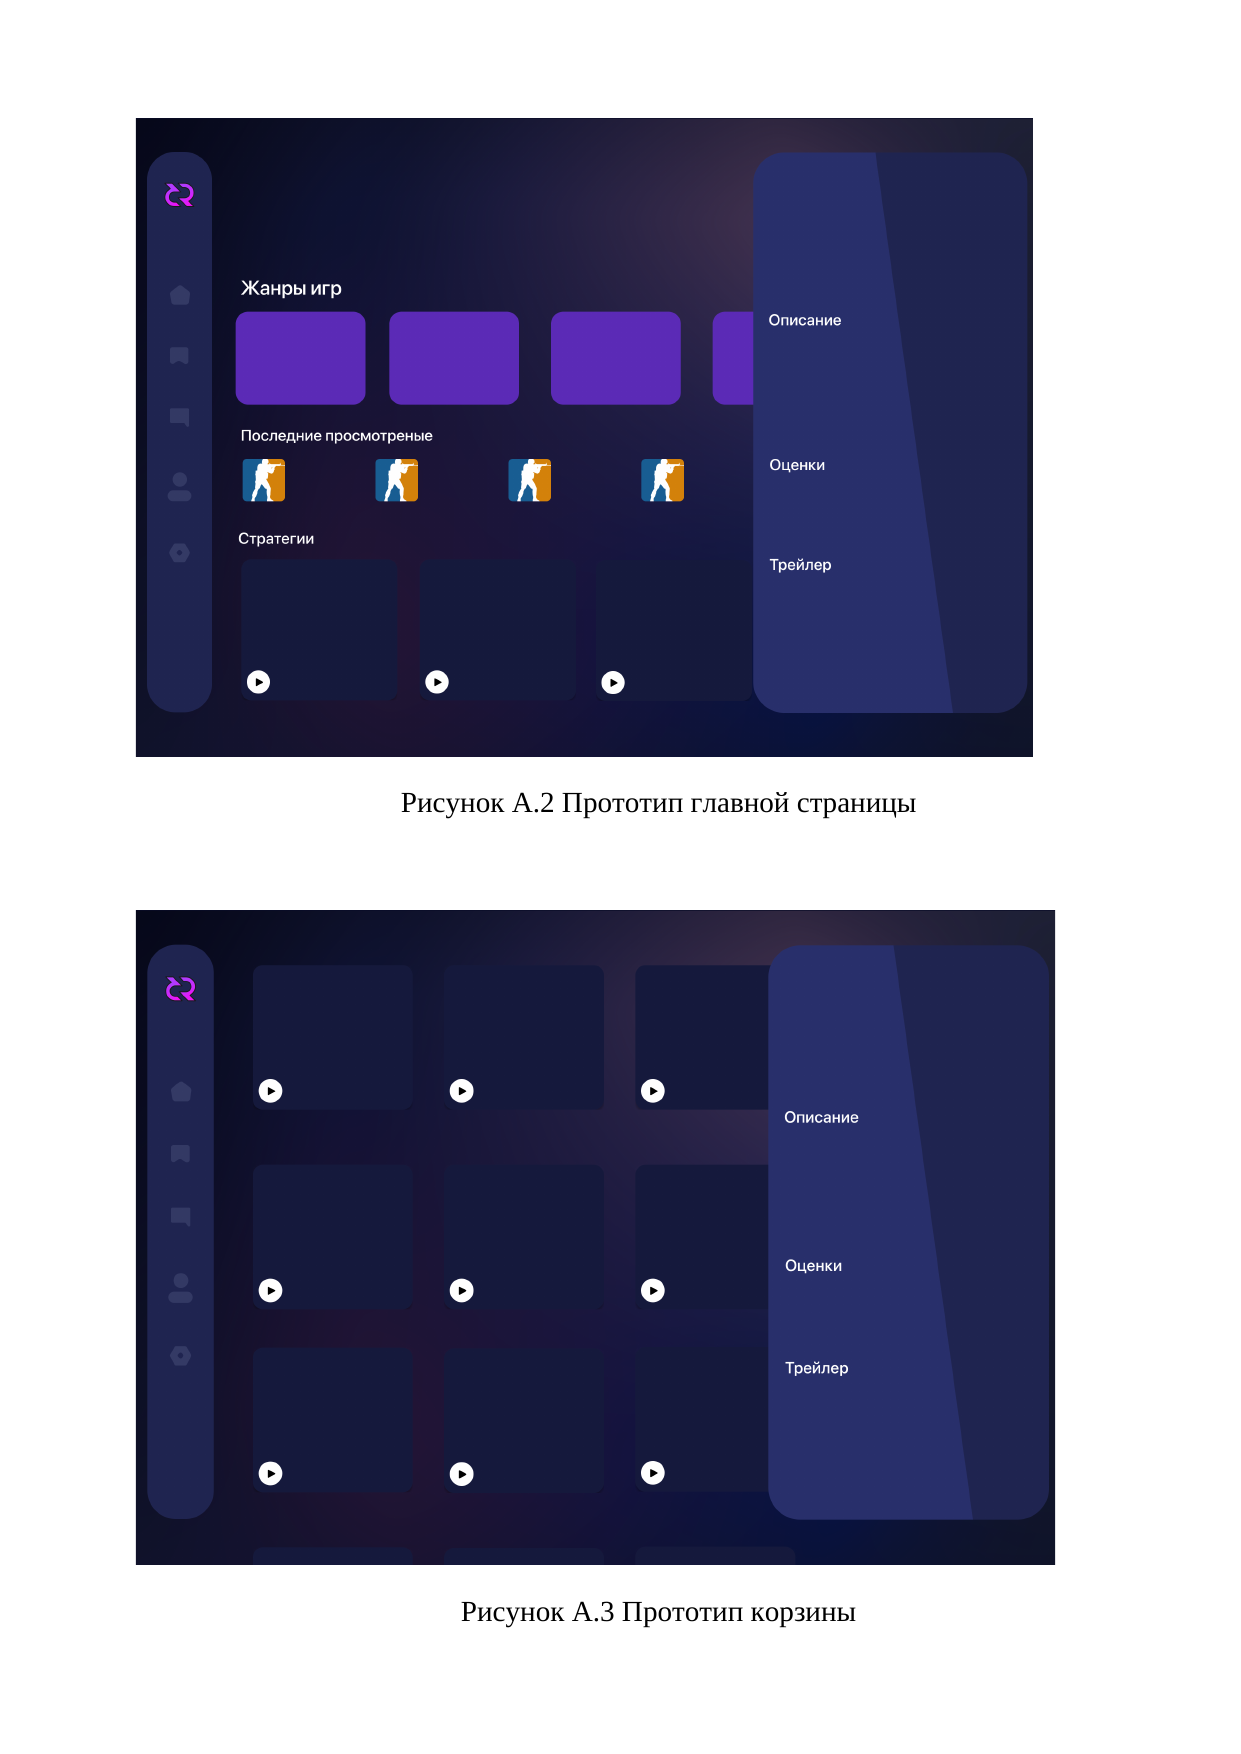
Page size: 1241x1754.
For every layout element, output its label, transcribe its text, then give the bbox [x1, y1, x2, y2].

text Рисунок А.2 Прототип главной страницы [136, 785, 1181, 819]
picture [135, 118, 1033, 757]
picture [135, 910, 1056, 1565]
text Рисунок А.3 Прототип корзины [136, 1594, 1181, 1627]
